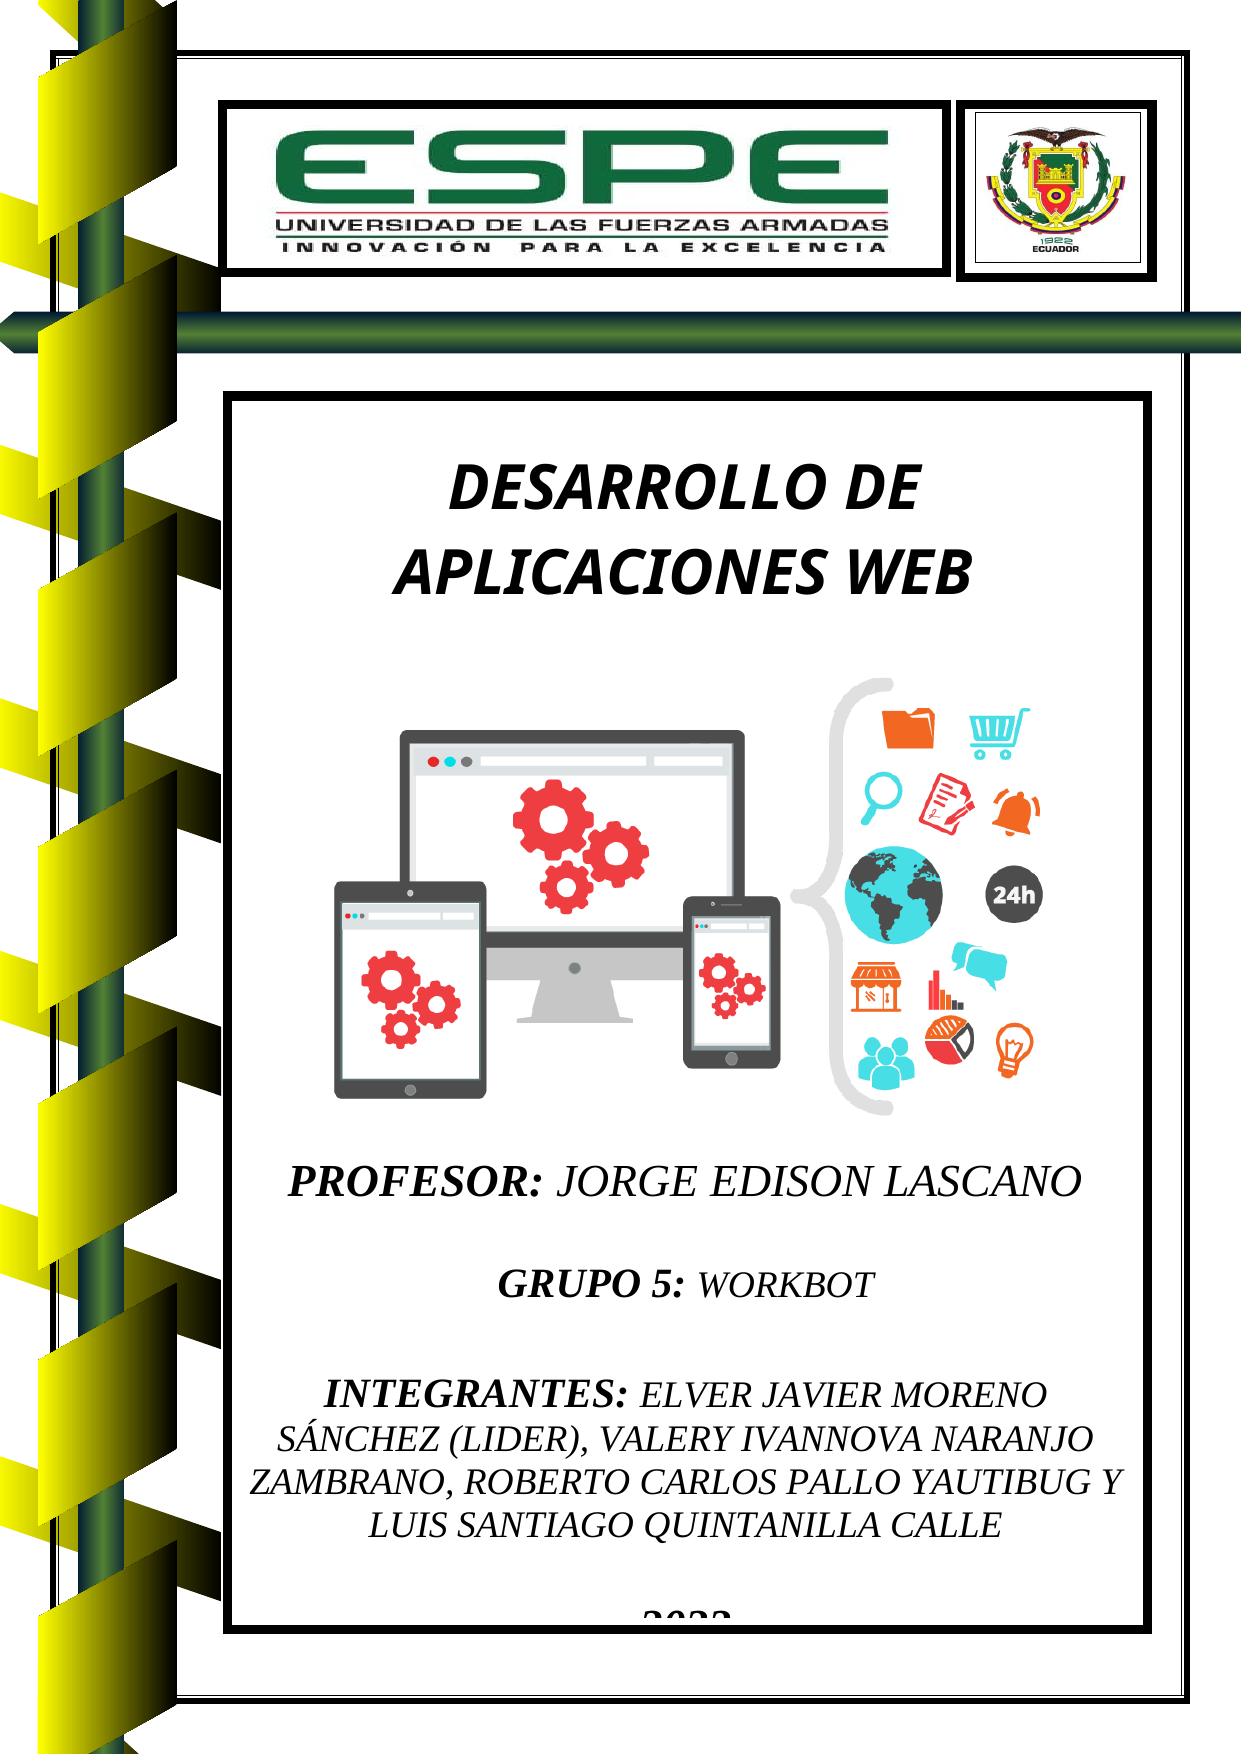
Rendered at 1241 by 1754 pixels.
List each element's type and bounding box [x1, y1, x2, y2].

picture [320, 670, 1055, 1125]
picture [976, 113, 1140, 262]
picture [254, 113, 915, 264]
